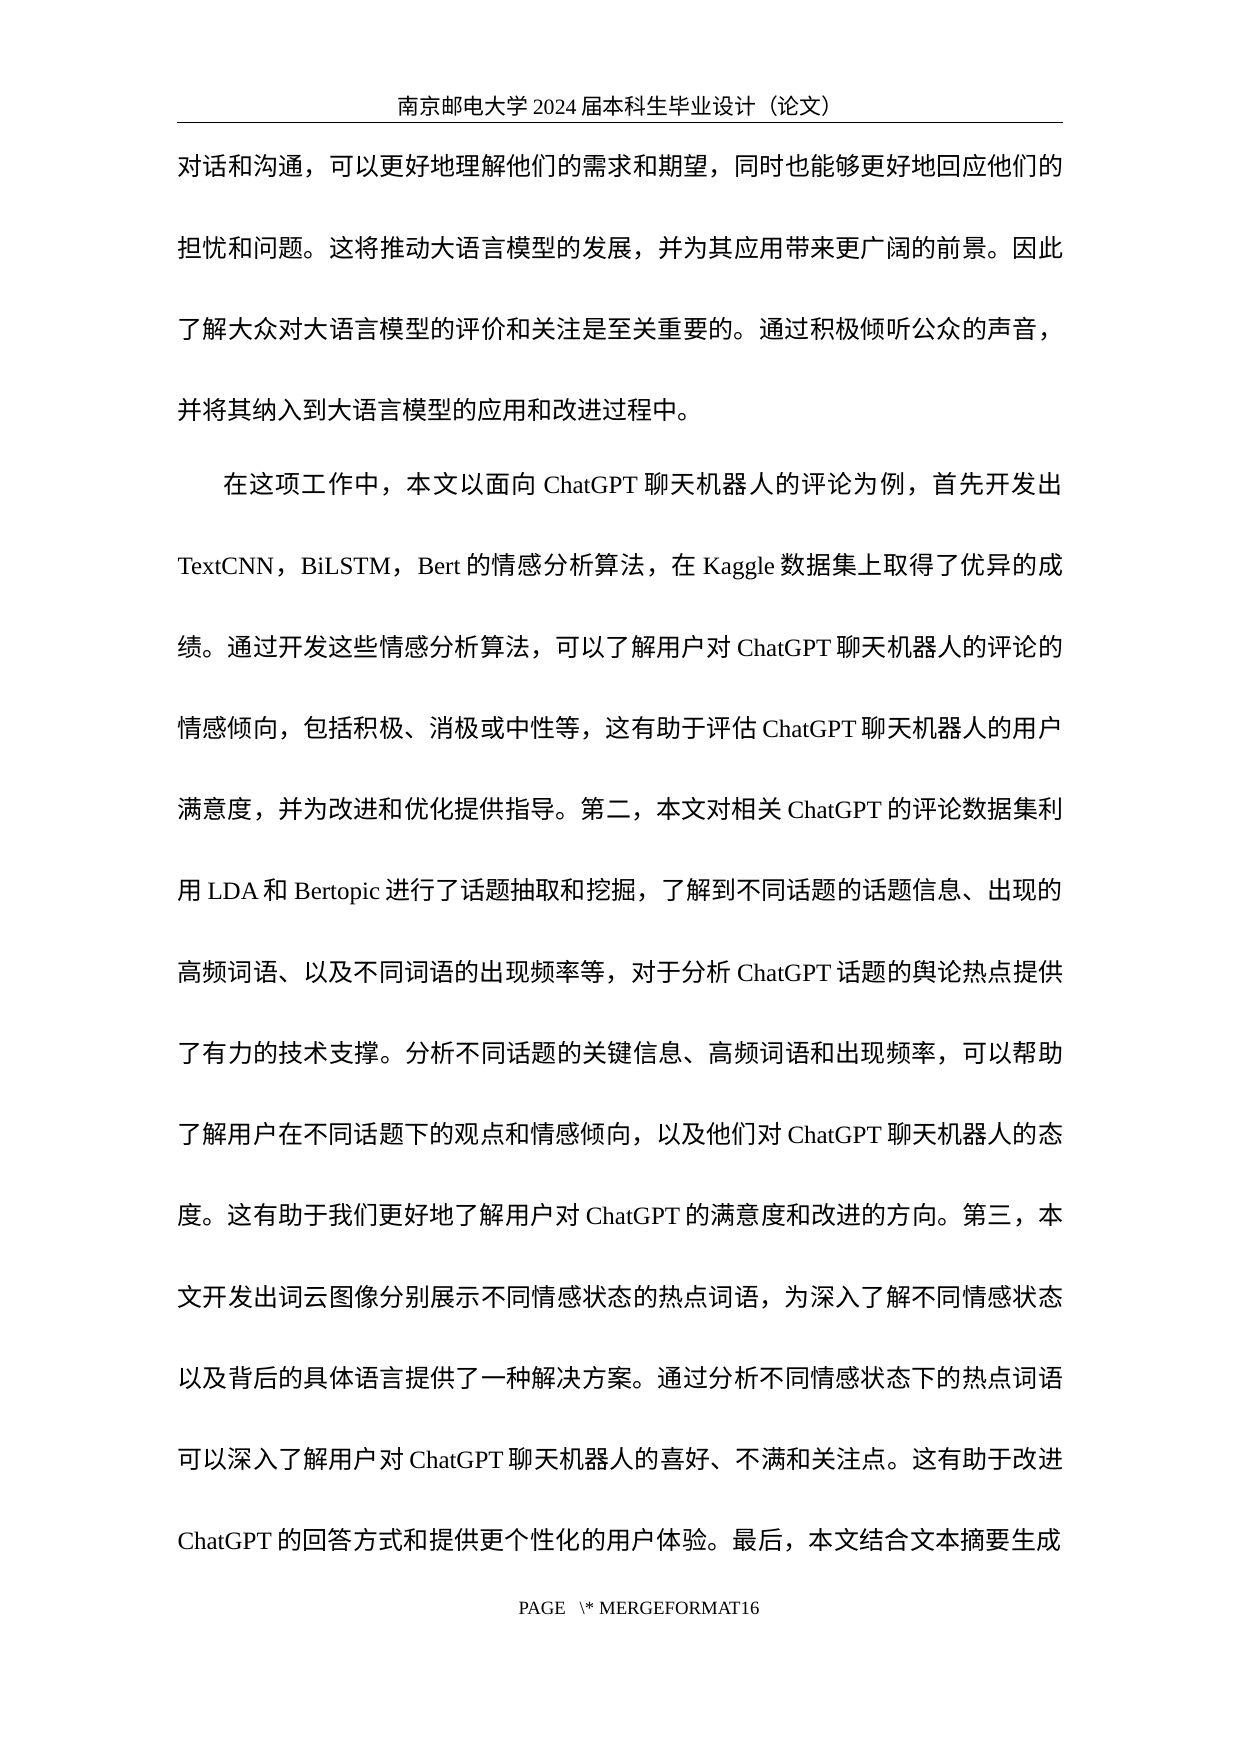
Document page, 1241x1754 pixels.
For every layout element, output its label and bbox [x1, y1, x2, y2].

text [177, 450, 1063, 1571]
text [177, 132, 1063, 441]
